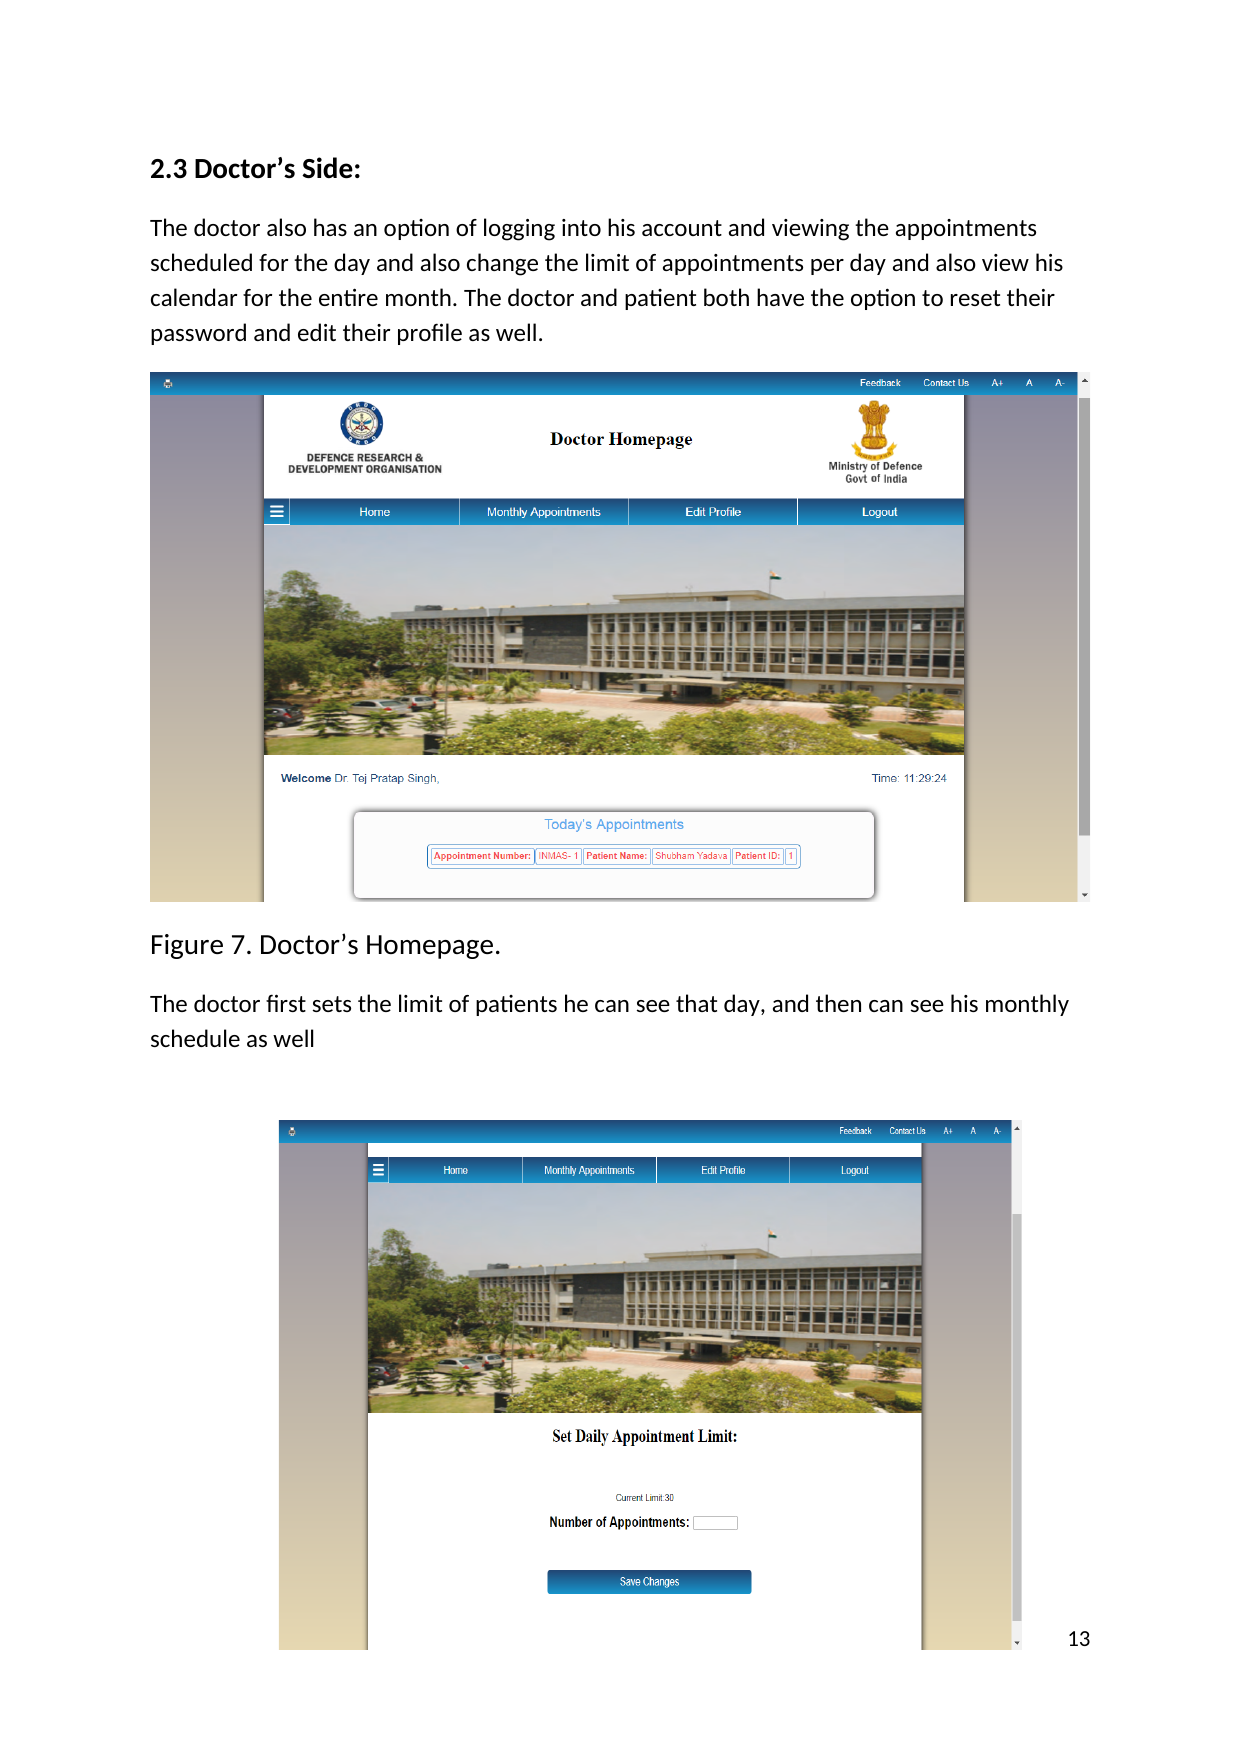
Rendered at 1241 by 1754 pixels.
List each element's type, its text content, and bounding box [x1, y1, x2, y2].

text The doctor also has an option of logging into his account and viewing the appointments scheduled for the day and also change the limit of appointments per day and also view his calendar for the entire month. The doctor and patient both have the option to reset their password and edit their profile as well. [150, 212, 1090, 347]
text The doctor first sets the limit of patients he can see that day, and then can see his monthly schedule as well [150, 988, 1090, 1053]
picture [278, 1120, 1022, 1650]
picture [150, 372, 1091, 902]
text 2.3 Doctor’s Side: [150, 150, 1090, 186]
text Figure 7. Doctor’s Homepage. [150, 926, 1090, 962]
